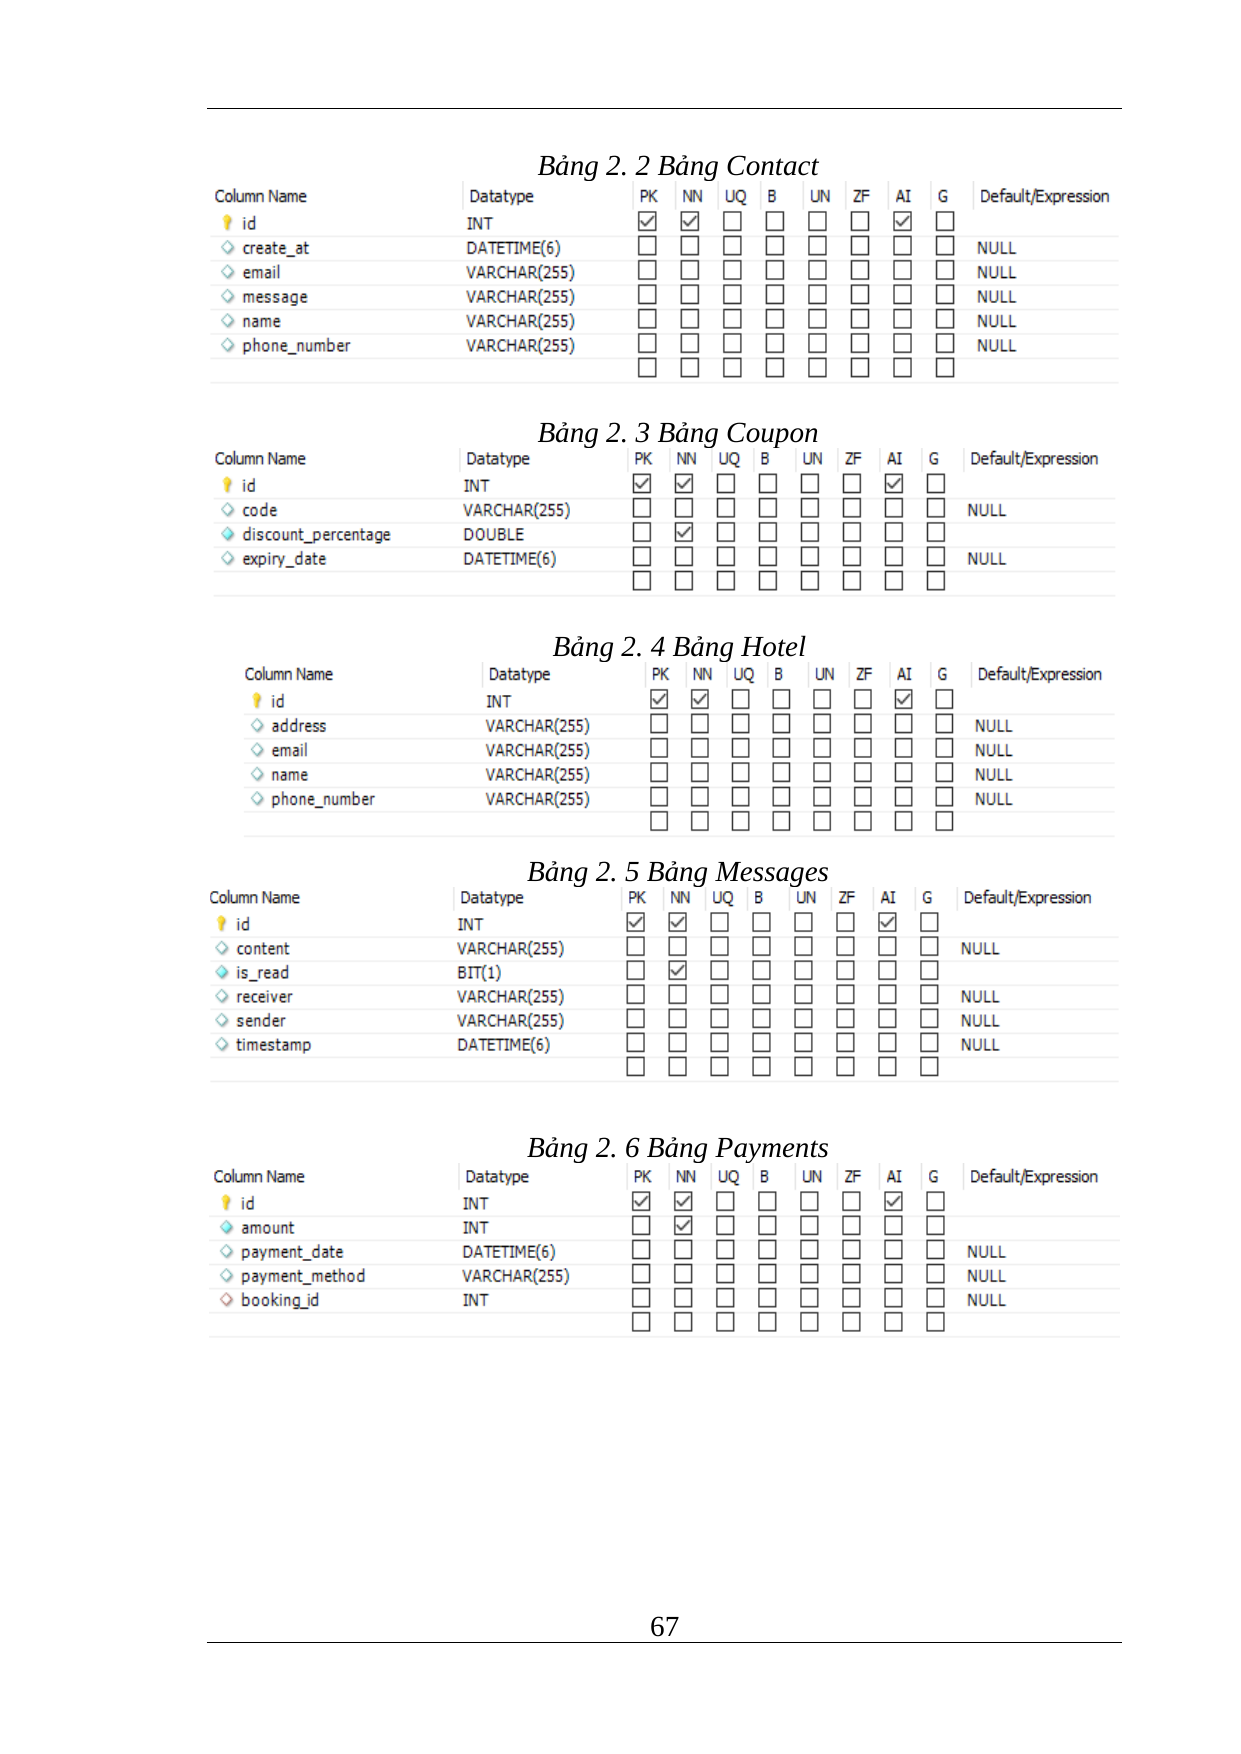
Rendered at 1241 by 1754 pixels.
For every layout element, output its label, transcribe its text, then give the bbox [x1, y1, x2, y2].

text Bảng 2. 5 Bảng Messages [236, 854, 1122, 887]
picture [209, 1163, 1120, 1359]
picture [243, 662, 1115, 854]
text Bảng 2. 2 Bảng Contact [236, 148, 1122, 181]
picture [210, 181, 1119, 399]
picture [210, 887, 1119, 1114]
picture [213, 448, 1116, 612]
text Bảng 2. 3 Bảng Coupon [236, 415, 1122, 449]
text Bảng 2. 6 Bảng Payments [236, 1130, 1122, 1164]
